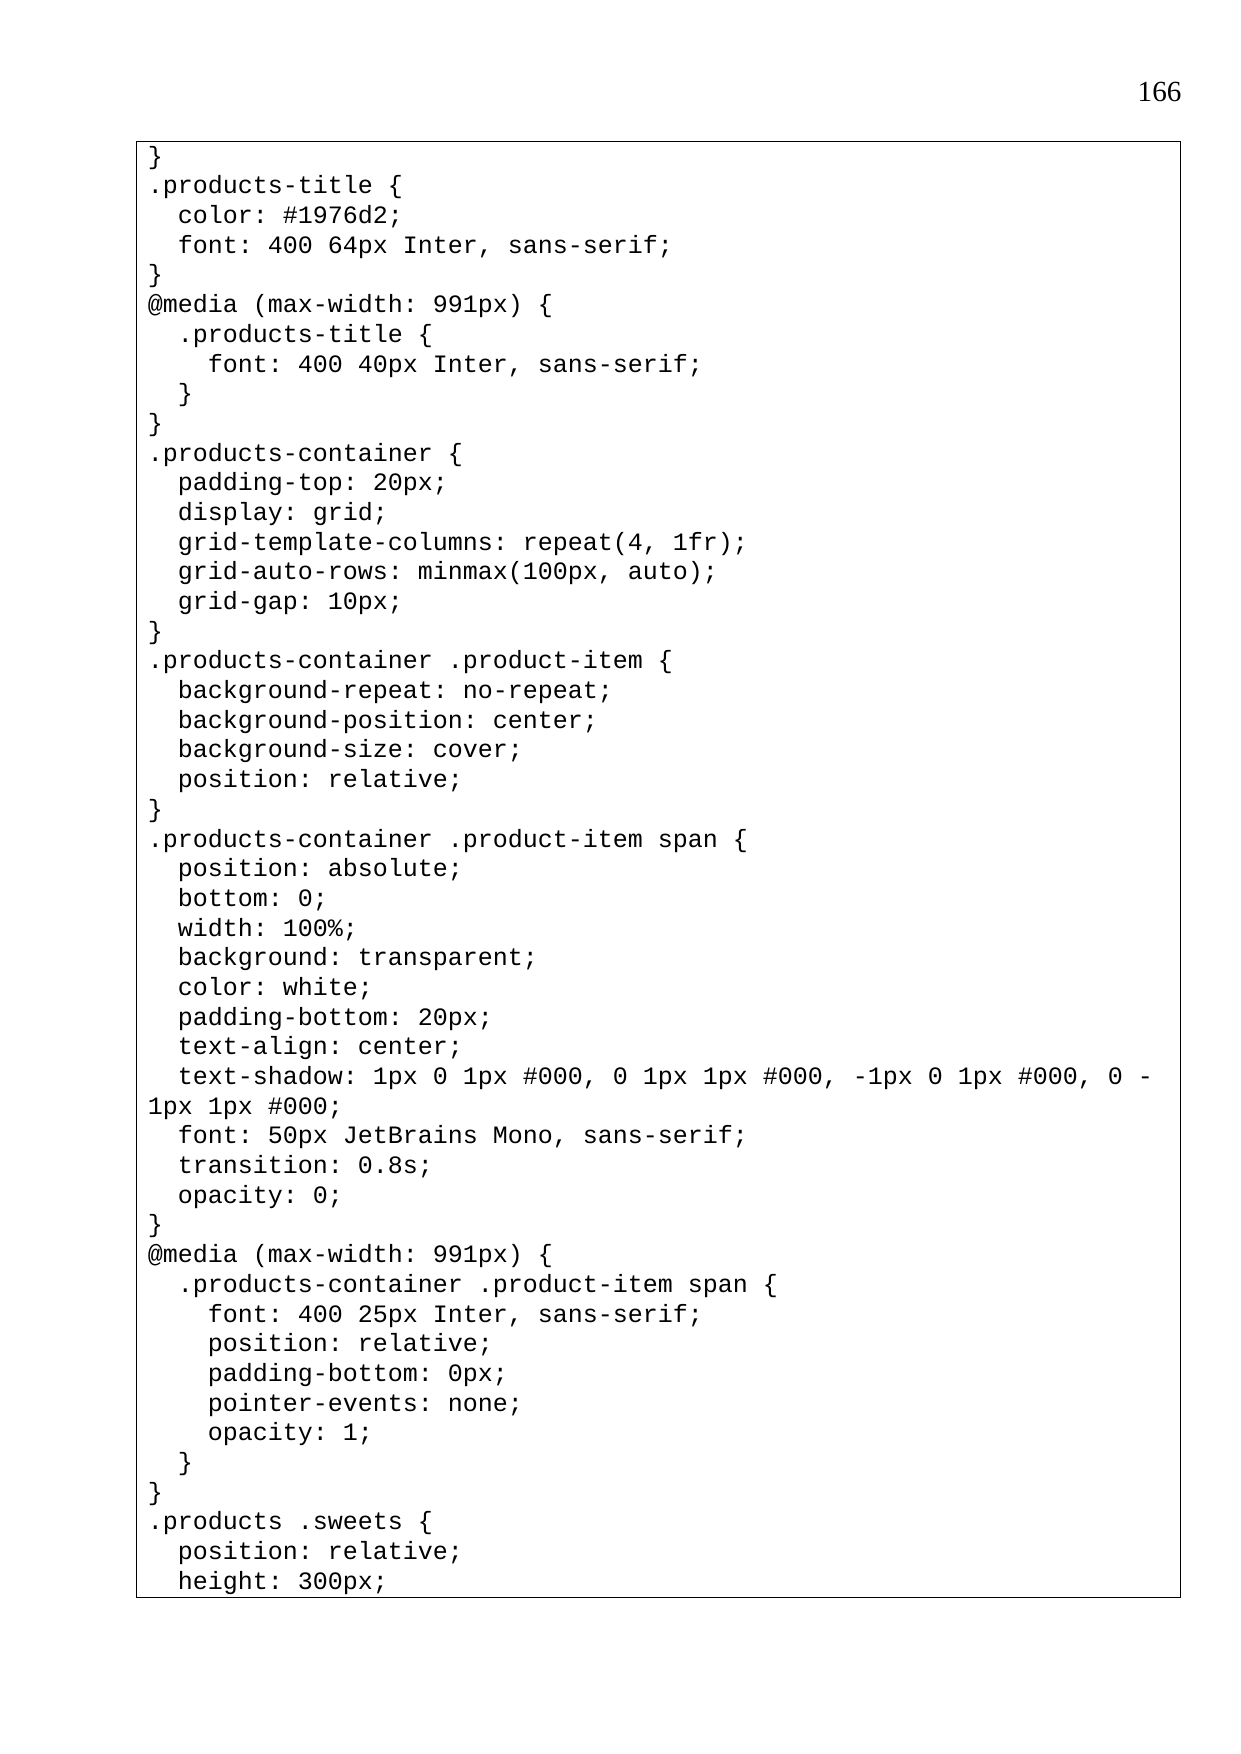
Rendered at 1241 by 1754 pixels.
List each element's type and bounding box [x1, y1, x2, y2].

table_header [137, 142, 1180, 1597]
